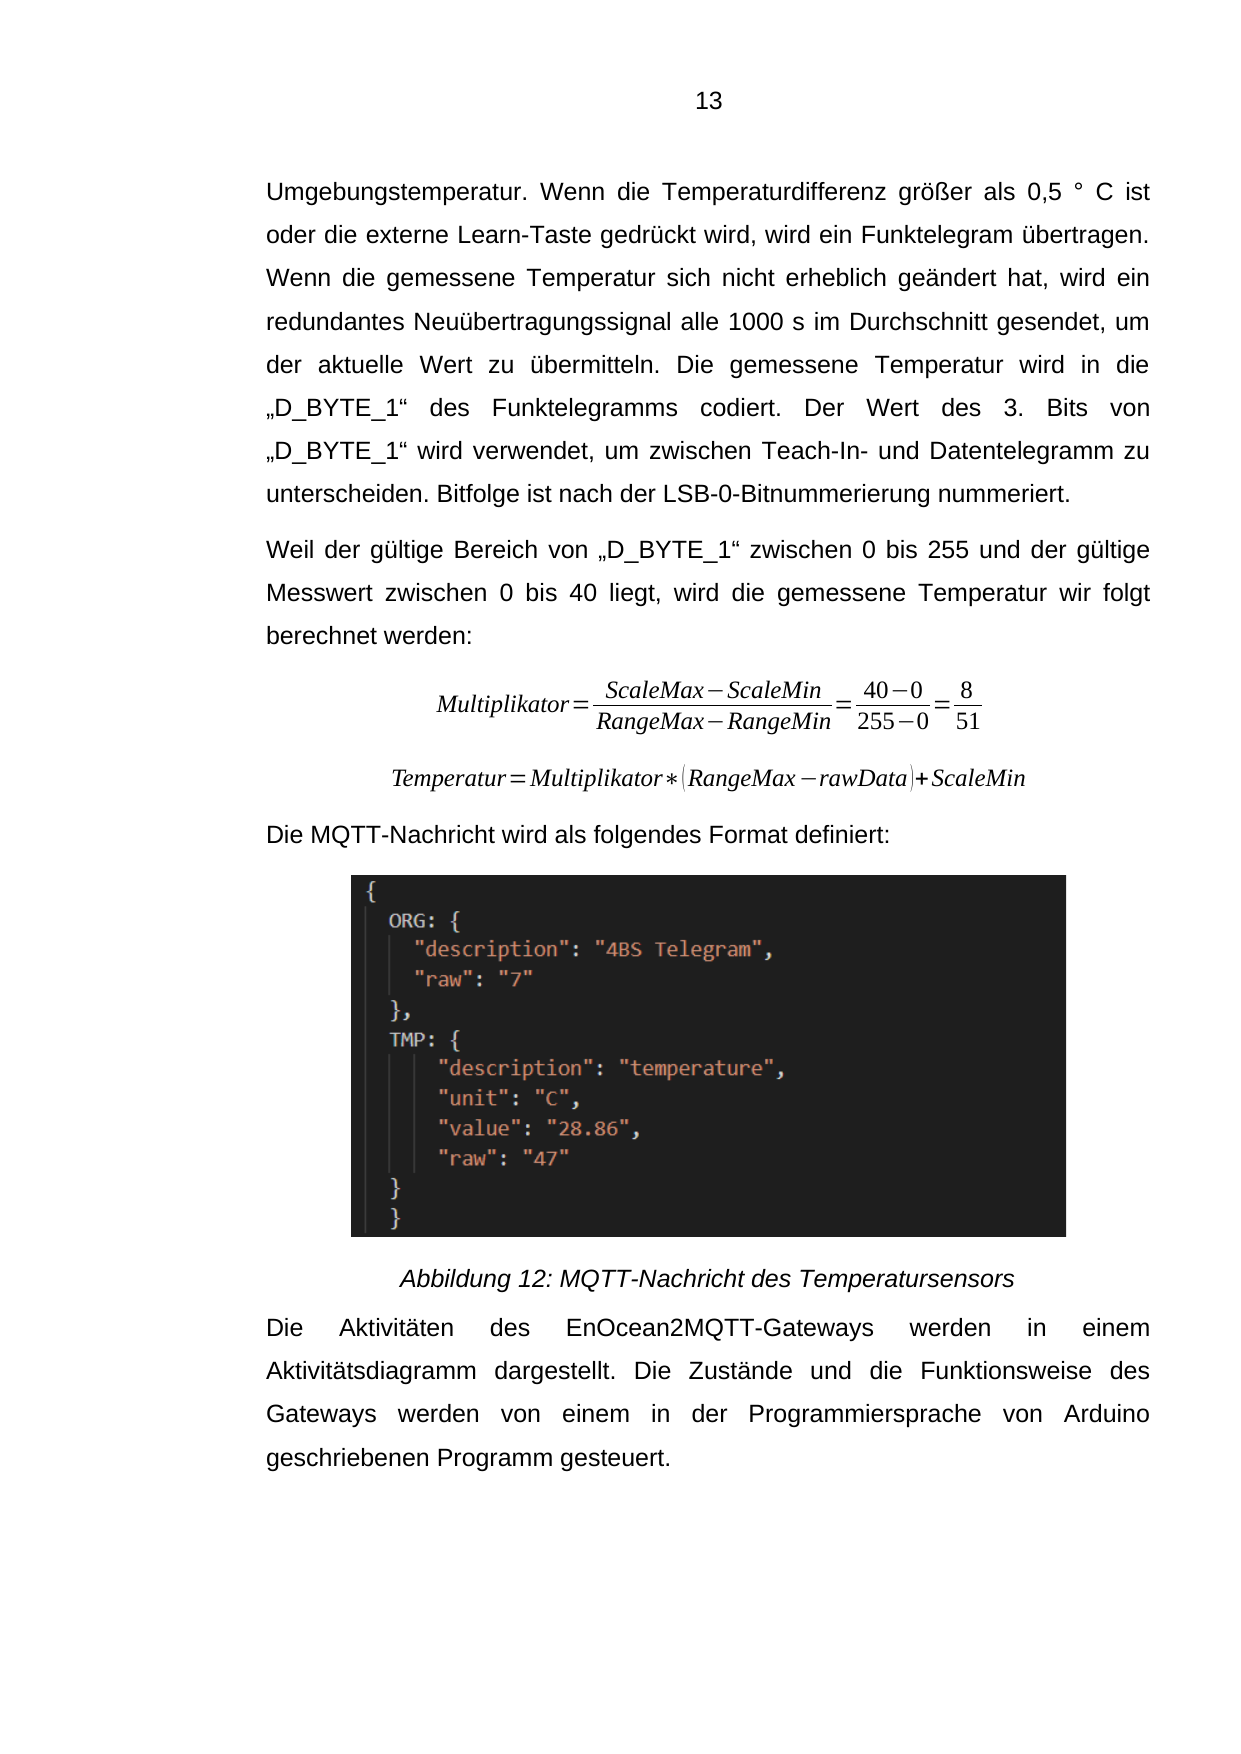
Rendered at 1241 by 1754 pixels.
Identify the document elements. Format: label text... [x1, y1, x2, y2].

text Abbildung 12: MQTT-Nachricht des Temperatursensors [266, 1264, 1152, 1292]
picture [351, 875, 1067, 1237]
text Weil der gültige Bereich von „D_BYTE_1“ zwischen 0 bis 255 und der gültige Messwert zwischen 0 bis 40 liegt, wird die gemessene Temperatur wir folgt berechnet werden: [266, 535, 1152, 650]
text Die MQTT-Nachricht wird als folgendes Format definiert: [266, 820, 1152, 849]
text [266, 177, 1152, 508]
text Die Aktivitäten des EnOcean2MQTT-Gateways werden in einem Aktivitätsdiagramm dargestellt. Die Zustände und die Funktionsweise des Gateways werden von einem in der Programmiersprache von Arduino geschriebenen Programm gesteuert. [266, 1313, 1152, 1471]
